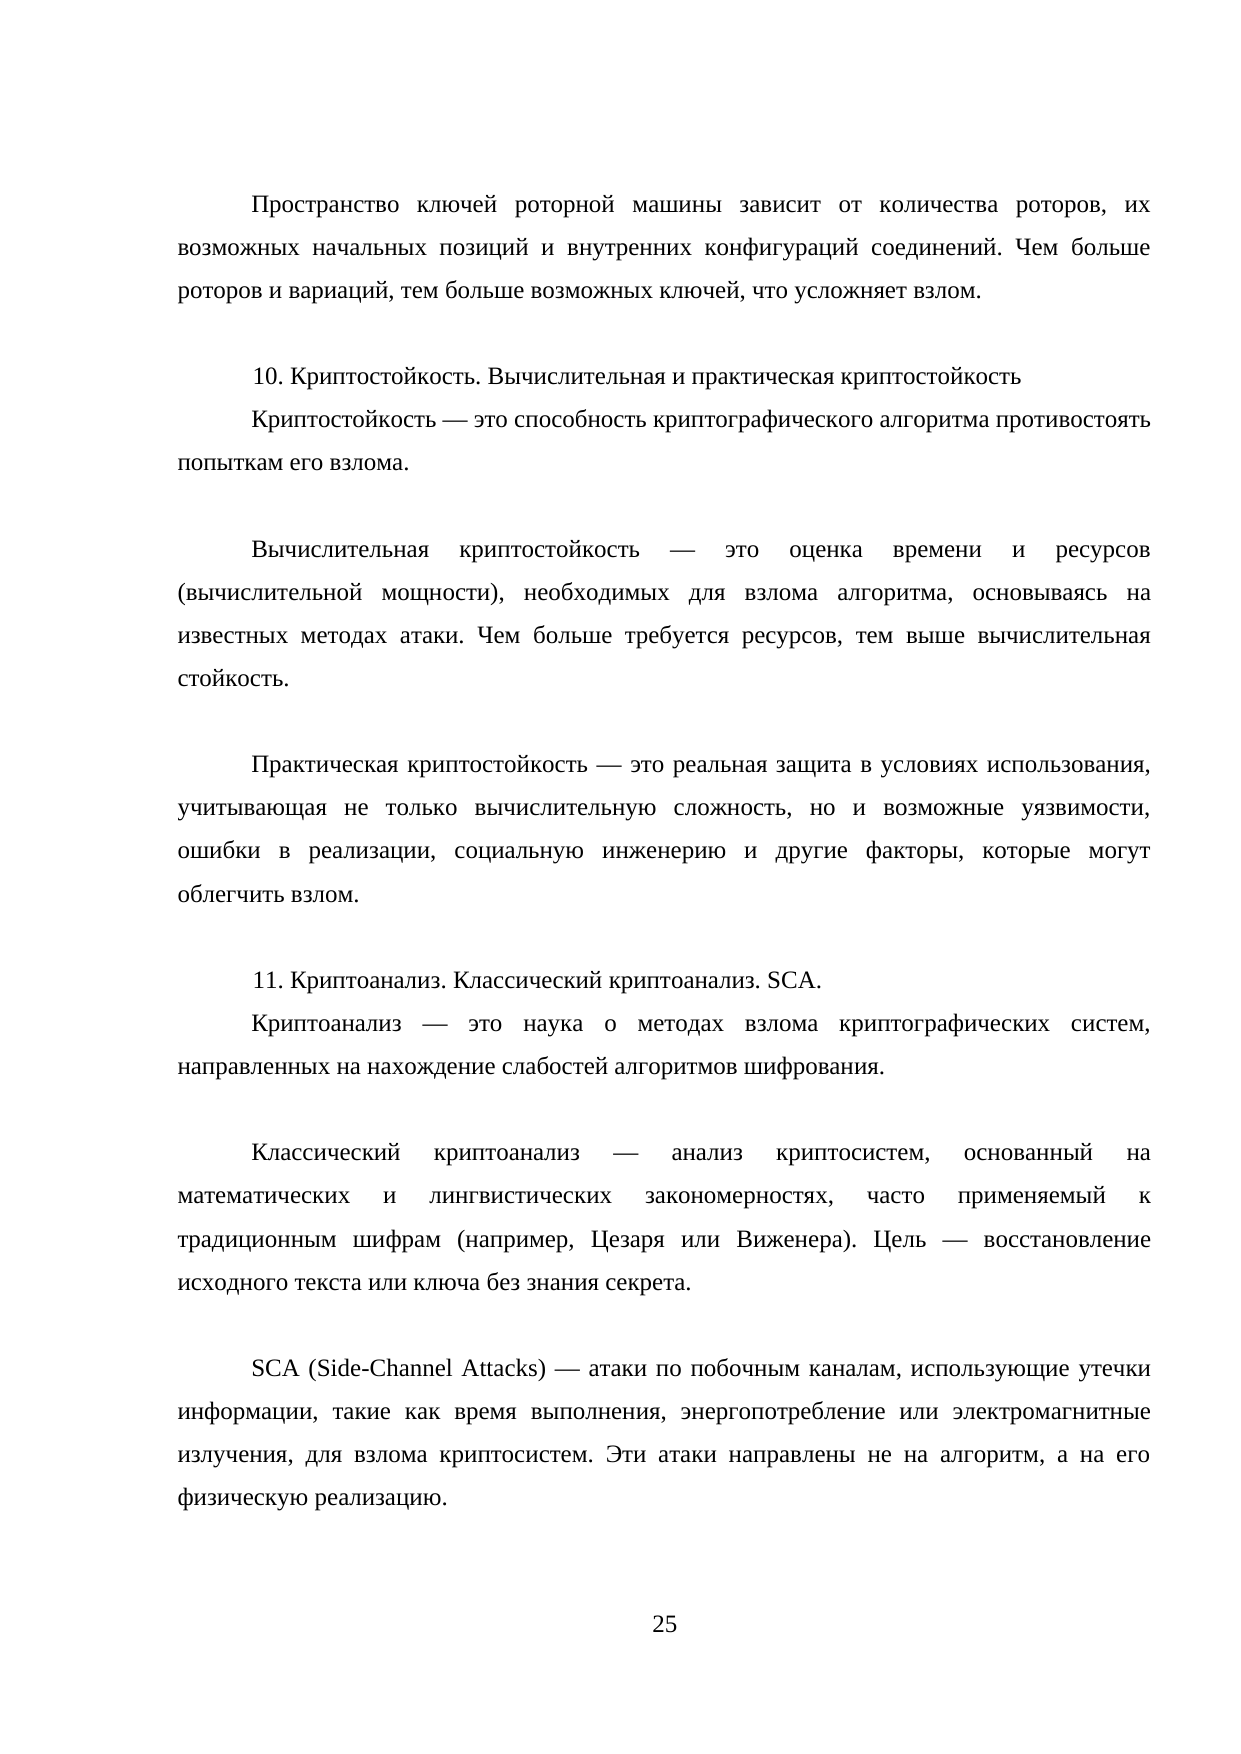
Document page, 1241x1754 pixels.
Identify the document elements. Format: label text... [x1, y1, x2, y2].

text Классический криптоанализ — анализ криптосистем, основанный на математических и лингвистических закономерностях, часто применяемый к традиционным шифрам (например, Цезаря или Виженера). Цель — восстановление исходного текста или ключа без знания секрета. [177, 1137, 1152, 1296]
list Криптостойкость. Вычислительная и практическая криптостойкость [252, 361, 1152, 390]
text Криптостойкость — это способность криптографического алгоритма противостоять попыткам его взлома. [177, 404, 1152, 476]
text Пространство ключей роторной машины зависит от количества роторов, их возможных начальных позиций и внутренних конфигураций соединений. Чем больше роторов и вариаций, тем больше возможных ключей, что усложняет взлом. [177, 189, 1152, 304]
text SCA (Side-Channel Attacks) — атаки по побочным каналам, использующие утечки информации, такие как время выполнения, энергопотребление или электромагнитные излучения, для взлома криптосистем. Эти атаки направлены не на алгоритм, а на его физическую реализацию. [177, 1353, 1152, 1511]
list Криптоанализ. Классический криптоанализ. SCA. [252, 965, 1152, 994]
text Вычислительная криптостойкость — это оценка времени и ресурсов (вычислительной мощности), необходимых для взлома алгоритма, основываясь на известных методах атаки. Чем больше требуется ресурсов, тем выше вычислительная стойкость. [177, 534, 1152, 692]
text Практическая криптостойкость — это реальная защита в условиях использования, учитывающая не только вычислительную сложность, но и возможные уязвимости, ошибки в реализации, социальную инженерию и другие факторы, которые могут облегчить взлом. [177, 749, 1152, 907]
text Криптоанализ — это наука о методах взлома криптографических систем, направленных на нахождение слабостей алгоритмов шифрования. [177, 1008, 1152, 1080]
